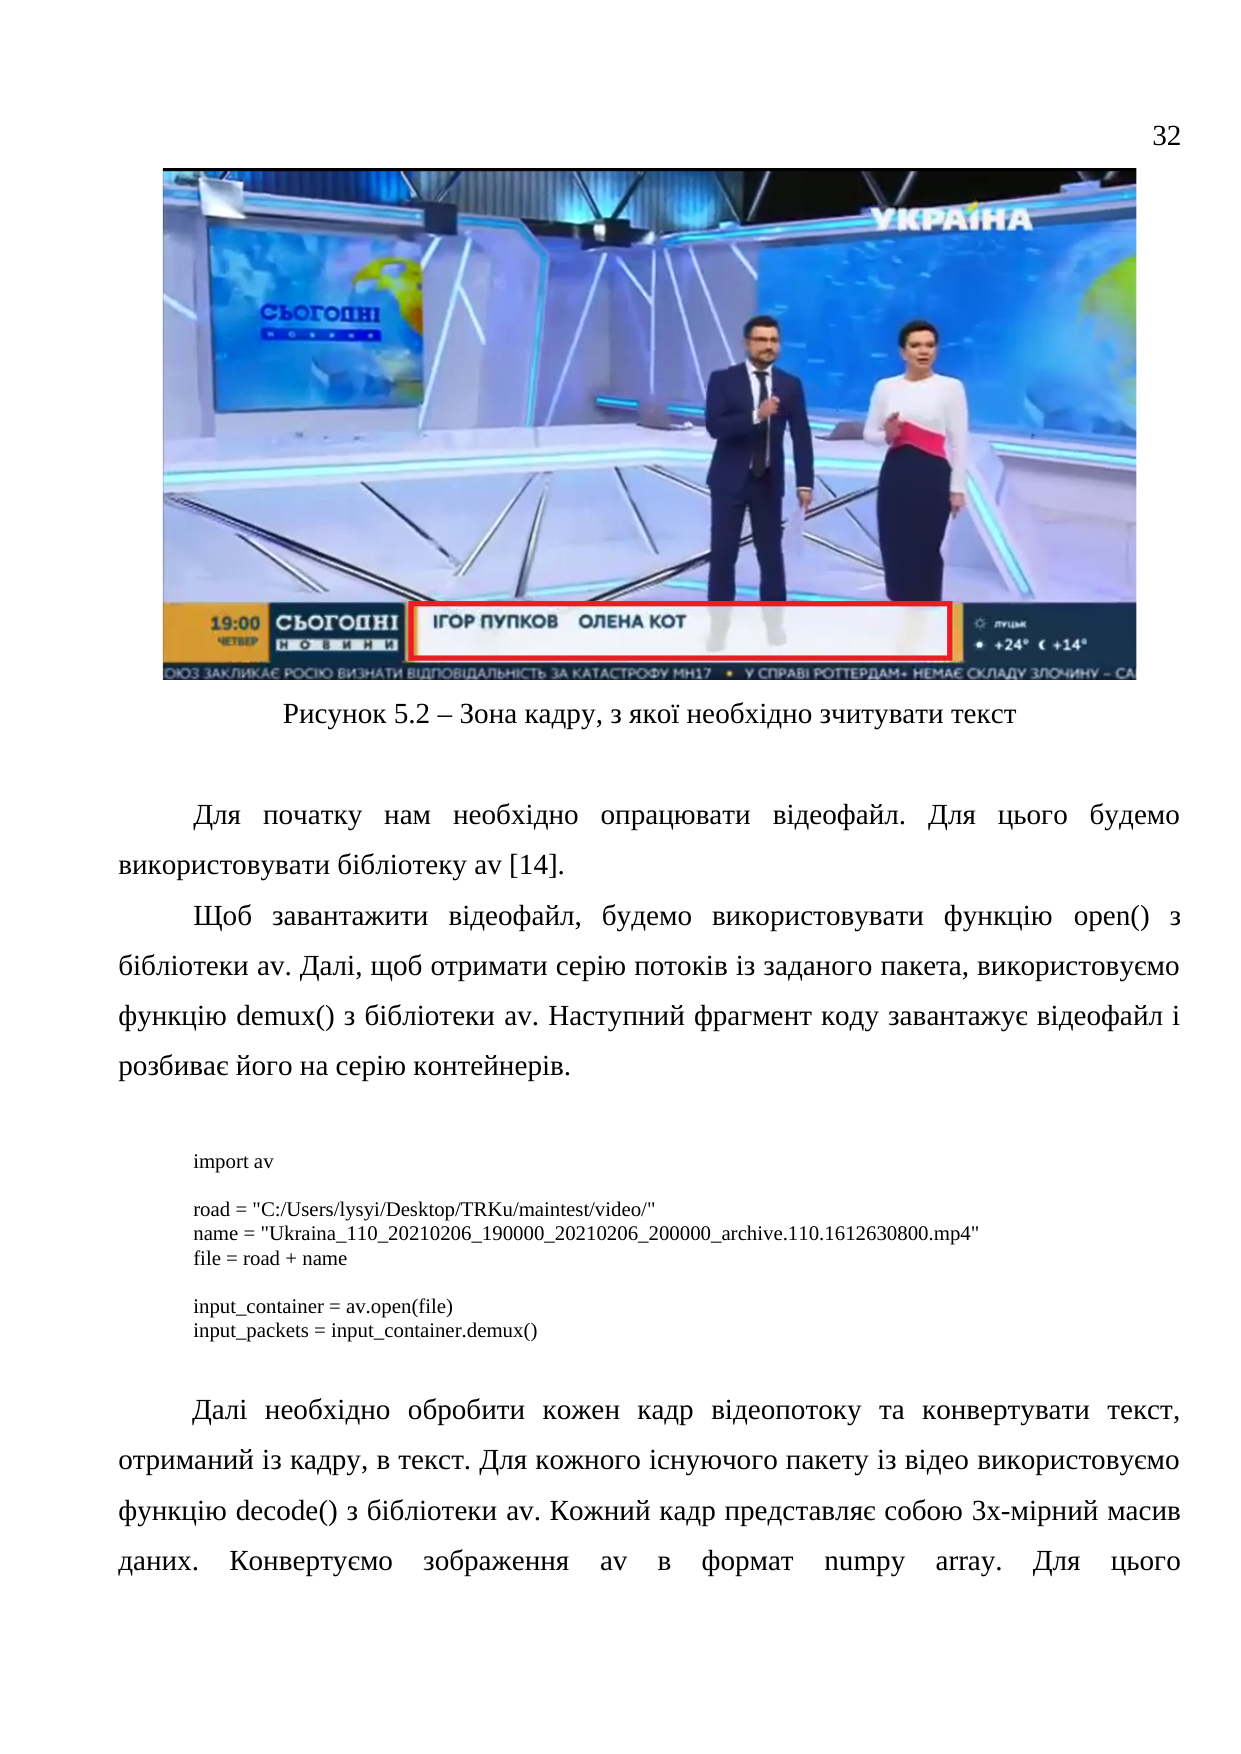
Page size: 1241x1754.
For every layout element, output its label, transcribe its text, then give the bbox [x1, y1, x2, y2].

text Рисунок 5.2 – Зона кадру, з якої необхідно зчитувати текст [118, 696, 1181, 730]
text import av [118, 1149, 1181, 1173]
text input_packets = input_container.demux() [118, 1318, 1181, 1342]
text file = road + name [118, 1245, 1181, 1269]
text road = "C:/Users/lysyi/Desktop/TRKu/maintest/video/" [118, 1197, 1181, 1221]
text Щоб завантажити відеофайл, будемо використовувати функцію open() з бібліотеки av. Далі, щоб отримати серію потоків із заданого пакета, використовуємо функцію demux() з бібліотеки av. Наступний фрагмент коду завантажує відеофайл і розбиває його на серію контейнерів. [118, 898, 1181, 1082]
text Для початку нам необхідно опрацювати відеофайл. Для цього будемо використовувати бібліотеку av [14]. [118, 797, 1181, 881]
picture [162, 168, 1137, 680]
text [118, 1392, 1181, 1576]
text input_container = av.open(file) [118, 1293, 1181, 1318]
text name = "Ukraina_110_20210206_190000_20210206_200000_archive.110.1612630800.mp4" [118, 1221, 1181, 1245]
